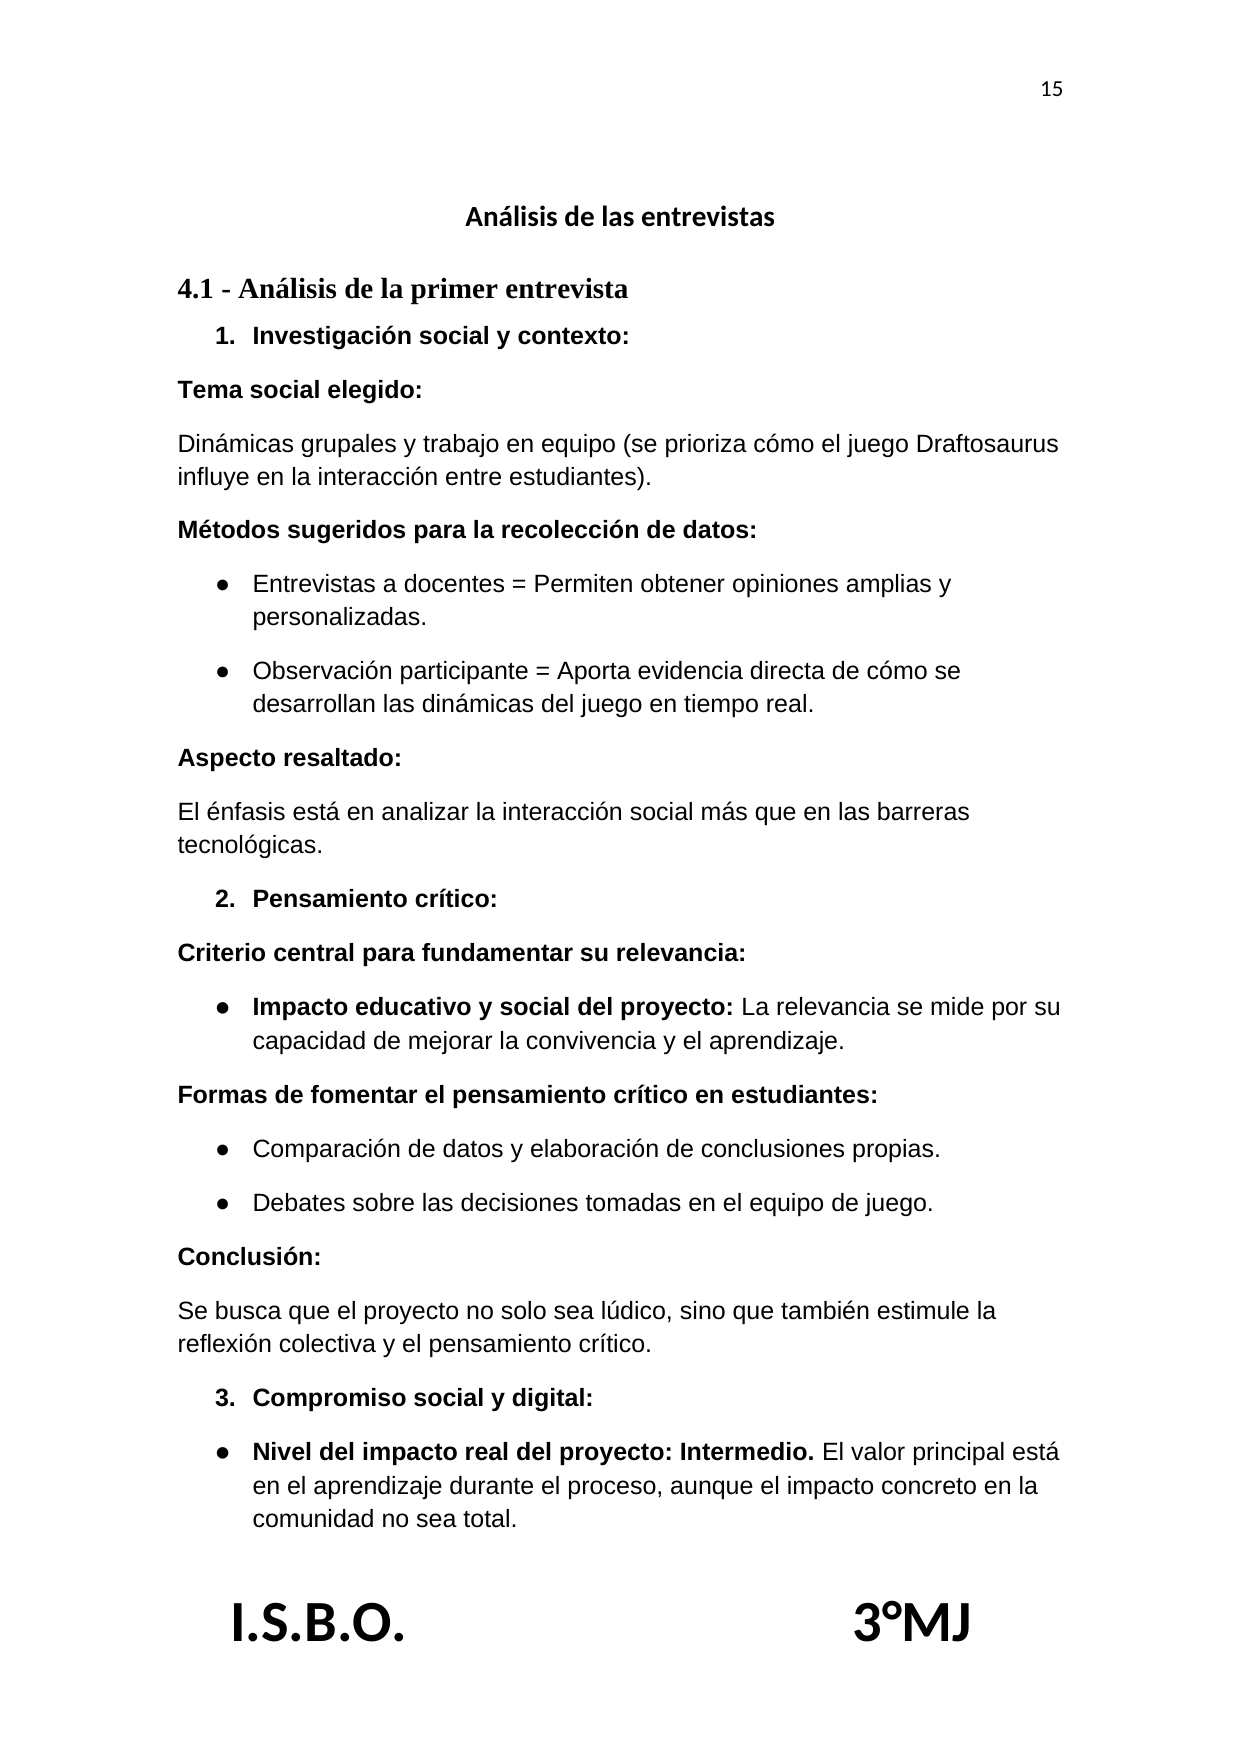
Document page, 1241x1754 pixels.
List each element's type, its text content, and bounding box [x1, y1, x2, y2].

list Pensamiento crítico: [215, 884, 1063, 913]
text Se busca que el proyecto no solo sea lúdico, sino que también estimule la reflexión colectiva y el pensamiento crítico. [177, 1296, 1063, 1357]
subtitle Análisis de las entrevistas [177, 198, 1063, 233]
subtitle 4.1 - Análisis de la primer entrevista [177, 271, 1063, 304]
text Tema social elegido: [177, 375, 1063, 403]
text El énfasis está en analizar la interacción social más que en las barreras tecnológicas. [177, 797, 1063, 859]
list Comparación de datos y elaboración de conclusiones propias. [215, 1134, 1063, 1163]
list Debates sobre las decisiones tomadas en el equipo de juego. [215, 1188, 1063, 1217]
list Observación participante = Aporta evidencia directa de cómo se desarrollan las dinámicas del juego en tiempo real. [215, 656, 1063, 718]
list Investigación social y contexto: [215, 321, 1063, 350]
list Compromiso social y digital: [215, 1382, 1063, 1411]
list Entrevistas a docentes = Permiten obtener opiniones amplias y personalizadas. [215, 569, 1063, 631]
text Dinámicas grupales y trabajo en equipo (se prioriza cómo el juego Draftosaurus influye en la interacción entre estudiantes). [177, 429, 1063, 490]
text Conclusión: [177, 1242, 1063, 1271]
text Métodos sugeridos para la recolección de datos: [177, 516, 1063, 544]
list Nivel del impacto real del proyecto: Intermedio. El valor principal está en el aprendizaje durante el proceso, aunque el impacto concreto en la comunidad no sea total. [215, 1436, 1063, 1533]
text Formas de fomentar el pensamiento crítico en estudiantes: [177, 1080, 1063, 1109]
text Aspecto resaltado: [177, 743, 1063, 772]
list Impacto educativo y social del proyecto: La relevancia se mide por su capacidad de mejorar la convivencia y el aprendizaje. [215, 992, 1063, 1055]
text Criterio central para fundamentar su relevancia: [177, 938, 1063, 966]
